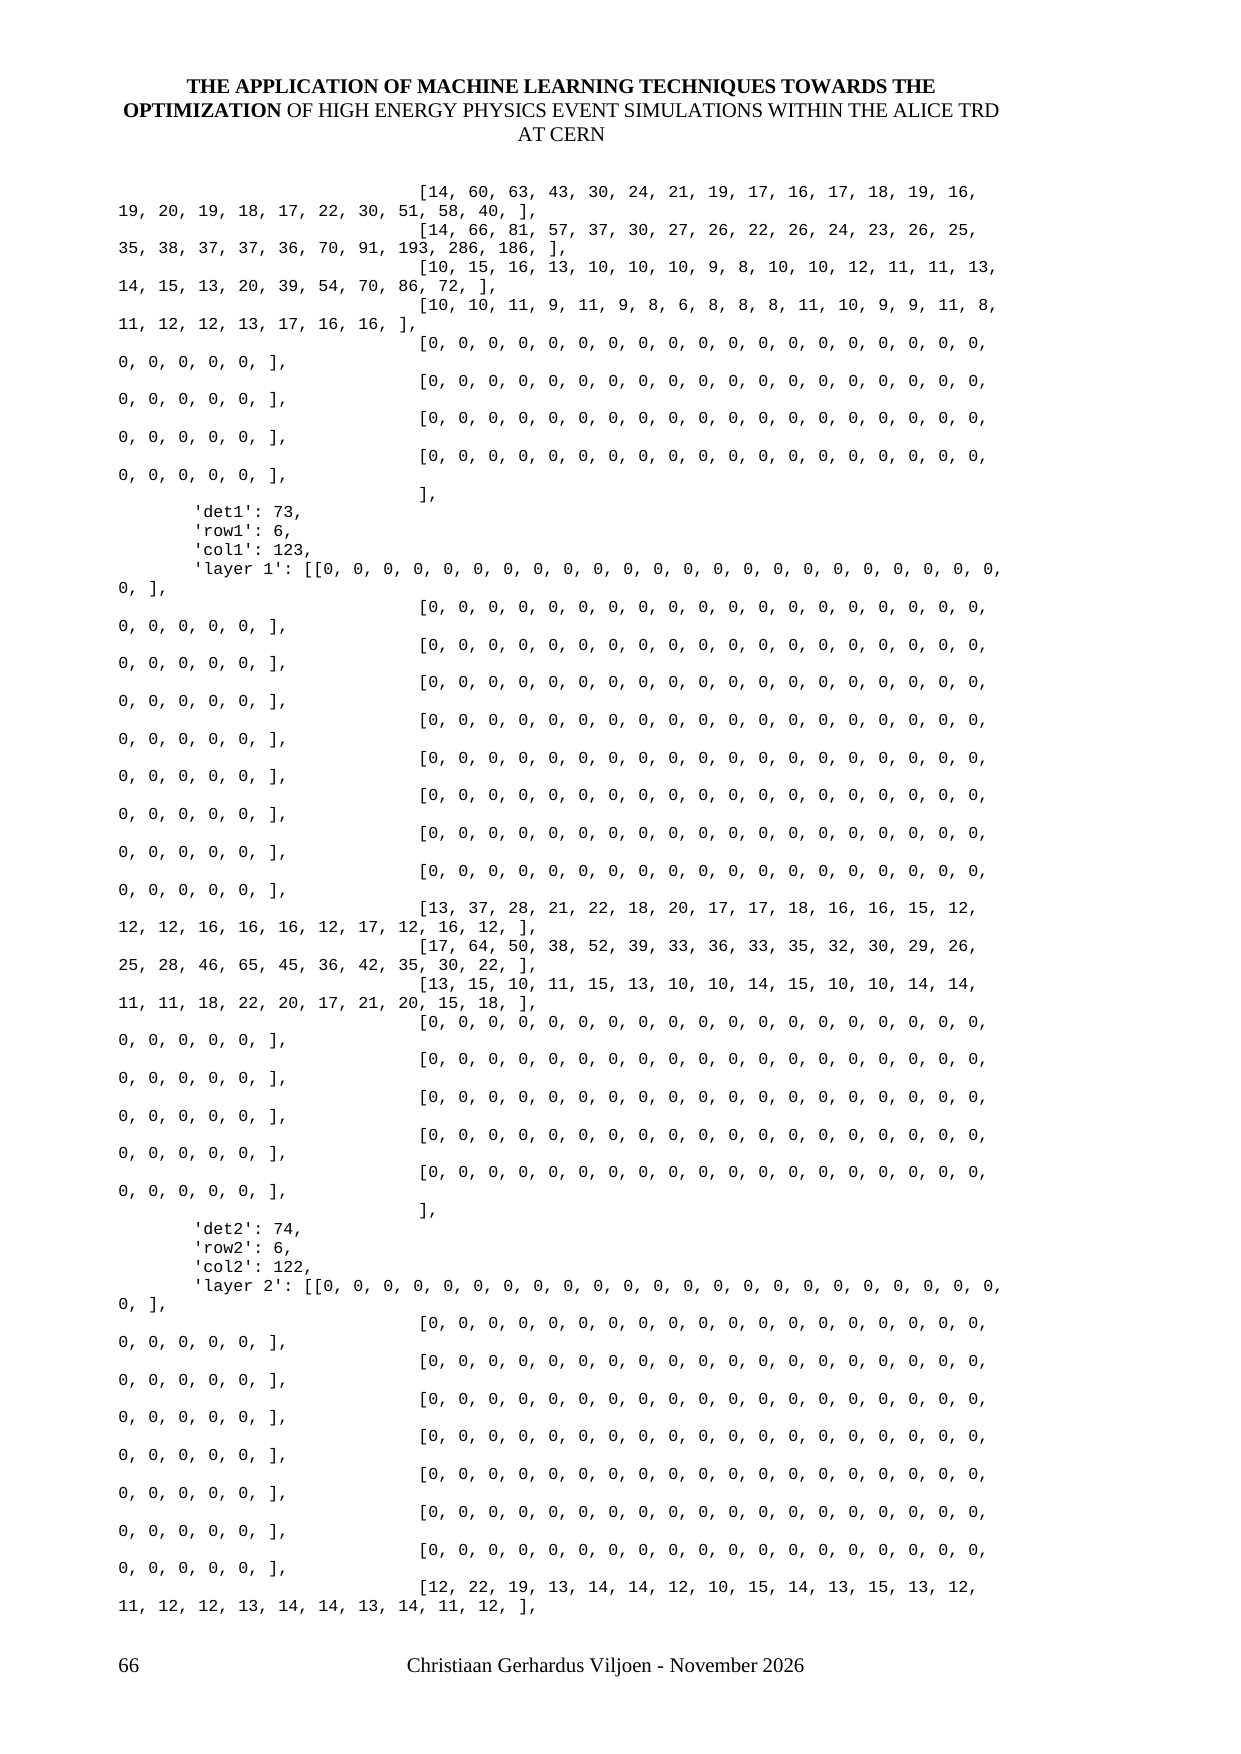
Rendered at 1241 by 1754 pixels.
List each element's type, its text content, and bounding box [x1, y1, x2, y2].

text 'det1': 73, [118, 504, 1004, 523]
text 'layer 1': [[0, 0, 0, 0, 0, 0, 0, 0, 0, 0, 0, 0, 0, 0, 0, 0, 0, 0, 0, 0, 0, 0, 0, 0, ], [118, 561, 1004, 598]
text ], [118, 1202, 1004, 1221]
text 'layer 2': [[0, 0, 0, 0, 0, 0, 0, 0, 0, 0, 0, 0, 0, 0, 0, 0, 0, 0, 0, 0, 0, 0, 0, 0, ], [118, 1277, 1004, 1315]
text [13, 37, 28, 21, 22, 18, 20, 17, 17, 18, 16, 16, 15, 12, 12, 12, 16, 16, 16, 12, 17, 12, 16, 12, ], [118, 900, 1004, 938]
text [0, 0, 0, 0, 0, 0, 0, 0, 0, 0, 0, 0, 0, 0, 0, 0, 0, 0, 0, 0, 0, 0, 0, 0, ], [118, 1088, 1004, 1126]
text [0, 0, 0, 0, 0, 0, 0, 0, 0, 0, 0, 0, 0, 0, 0, 0, 0, 0, 0, 0, 0, 0, 0, 0, ], [118, 1164, 1004, 1202]
text [14, 60, 63, 43, 30, 24, 21, 19, 17, 16, 17, 18, 19, 16, 19, 20, 19, 18, 17, 22, 30, 51, 58, 40, ], [118, 183, 1004, 221]
text 'row1': 6, [118, 523, 1004, 542]
text 'det2': 74, [118, 1221, 1004, 1239]
text [0, 0, 0, 0, 0, 0, 0, 0, 0, 0, 0, 0, 0, 0, 0, 0, 0, 0, 0, 0, 0, 0, 0, 0, ], [118, 410, 1004, 447]
text 'col1': 123, [118, 542, 1004, 561]
text [0, 0, 0, 0, 0, 0, 0, 0, 0, 0, 0, 0, 0, 0, 0, 0, 0, 0, 0, 0, 0, 0, 0, 0, ], [118, 1126, 1004, 1164]
text [0, 0, 0, 0, 0, 0, 0, 0, 0, 0, 0, 0, 0, 0, 0, 0, 0, 0, 0, 0, 0, 0, 0, 0, ], [118, 1013, 1004, 1051]
text 'col2': 122, [118, 1258, 1004, 1277]
text [0, 0, 0, 0, 0, 0, 0, 0, 0, 0, 0, 0, 0, 0, 0, 0, 0, 0, 0, 0, 0, 0, 0, 0, ], [118, 1428, 1004, 1466]
text [10, 10, 11, 9, 11, 9, 8, 6, 8, 8, 8, 11, 10, 9, 9, 11, 8, 11, 12, 12, 13, 17, 16, 16, ], [118, 297, 1004, 334]
text ], [118, 485, 1004, 504]
text [0, 0, 0, 0, 0, 0, 0, 0, 0, 0, 0, 0, 0, 0, 0, 0, 0, 0, 0, 0, 0, 0, 0, 0, ], [118, 1503, 1004, 1541]
text [17, 64, 50, 38, 52, 39, 33, 36, 33, 35, 32, 30, 29, 26, 25, 28, 46, 65, 45, 36, 42, 35, 30, 22, ], [118, 938, 1004, 975]
text [0, 0, 0, 0, 0, 0, 0, 0, 0, 0, 0, 0, 0, 0, 0, 0, 0, 0, 0, 0, 0, 0, 0, 0, ], [118, 334, 1004, 372]
text [0, 0, 0, 0, 0, 0, 0, 0, 0, 0, 0, 0, 0, 0, 0, 0, 0, 0, 0, 0, 0, 0, 0, 0, ], [118, 598, 1004, 636]
text [0, 0, 0, 0, 0, 0, 0, 0, 0, 0, 0, 0, 0, 0, 0, 0, 0, 0, 0, 0, 0, 0, 0, 0, ], [118, 787, 1004, 824]
text [0, 0, 0, 0, 0, 0, 0, 0, 0, 0, 0, 0, 0, 0, 0, 0, 0, 0, 0, 0, 0, 0, 0, 0, ], [118, 372, 1004, 410]
text [0, 0, 0, 0, 0, 0, 0, 0, 0, 0, 0, 0, 0, 0, 0, 0, 0, 0, 0, 0, 0, 0, 0, 0, ], [118, 711, 1004, 749]
text [0, 0, 0, 0, 0, 0, 0, 0, 0, 0, 0, 0, 0, 0, 0, 0, 0, 0, 0, 0, 0, 0, 0, 0, ], [118, 1315, 1004, 1352]
text [0, 0, 0, 0, 0, 0, 0, 0, 0, 0, 0, 0, 0, 0, 0, 0, 0, 0, 0, 0, 0, 0, 0, 0, ], [118, 447, 1004, 485]
text [0, 0, 0, 0, 0, 0, 0, 0, 0, 0, 0, 0, 0, 0, 0, 0, 0, 0, 0, 0, 0, 0, 0, 0, ], [118, 1466, 1004, 1503]
text [0, 0, 0, 0, 0, 0, 0, 0, 0, 0, 0, 0, 0, 0, 0, 0, 0, 0, 0, 0, 0, 0, 0, 0, ], [118, 749, 1004, 787]
text [0, 0, 0, 0, 0, 0, 0, 0, 0, 0, 0, 0, 0, 0, 0, 0, 0, 0, 0, 0, 0, 0, 0, 0, ], [118, 1051, 1004, 1088]
text [0, 0, 0, 0, 0, 0, 0, 0, 0, 0, 0, 0, 0, 0, 0, 0, 0, 0, 0, 0, 0, 0, 0, 0, ], [118, 636, 1004, 674]
text [0, 0, 0, 0, 0, 0, 0, 0, 0, 0, 0, 0, 0, 0, 0, 0, 0, 0, 0, 0, 0, 0, 0, 0, ], [118, 862, 1004, 900]
text [0, 0, 0, 0, 0, 0, 0, 0, 0, 0, 0, 0, 0, 0, 0, 0, 0, 0, 0, 0, 0, 0, 0, 0, ], [118, 1541, 1004, 1579]
text 'row2': 6, [118, 1239, 1004, 1258]
text [14, 66, 81, 57, 37, 30, 27, 26, 22, 26, 24, 23, 26, 25, 35, 38, 37, 37, 36, 70, 91, 193, 286, 186, ], [118, 221, 1004, 259]
text [0, 0, 0, 0, 0, 0, 0, 0, 0, 0, 0, 0, 0, 0, 0, 0, 0, 0, 0, 0, 0, 0, 0, 0, ], [118, 674, 1004, 711]
text [10, 15, 16, 13, 10, 10, 10, 9, 8, 10, 10, 12, 11, 11, 13, 14, 15, 13, 20, 39, 54, 70, 86, 72, ], [118, 259, 1004, 297]
text [0, 0, 0, 0, 0, 0, 0, 0, 0, 0, 0, 0, 0, 0, 0, 0, 0, 0, 0, 0, 0, 0, 0, 0, ], [118, 1390, 1004, 1428]
text [13, 15, 10, 11, 15, 13, 10, 10, 14, 15, 10, 10, 14, 14, 11, 11, 18, 22, 20, 17, 21, 20, 15, 18, ], [118, 975, 1004, 1013]
text [12, 22, 19, 13, 14, 14, 12, 10, 15, 14, 13, 15, 13, 12, 11, 12, 12, 13, 14, 14, 13, 14, 11, 12, ], [118, 1579, 1004, 1616]
text [0, 0, 0, 0, 0, 0, 0, 0, 0, 0, 0, 0, 0, 0, 0, 0, 0, 0, 0, 0, 0, 0, 0, 0, ], [118, 824, 1004, 862]
text [0, 0, 0, 0, 0, 0, 0, 0, 0, 0, 0, 0, 0, 0, 0, 0, 0, 0, 0, 0, 0, 0, 0, 0, ], [118, 1352, 1004, 1390]
